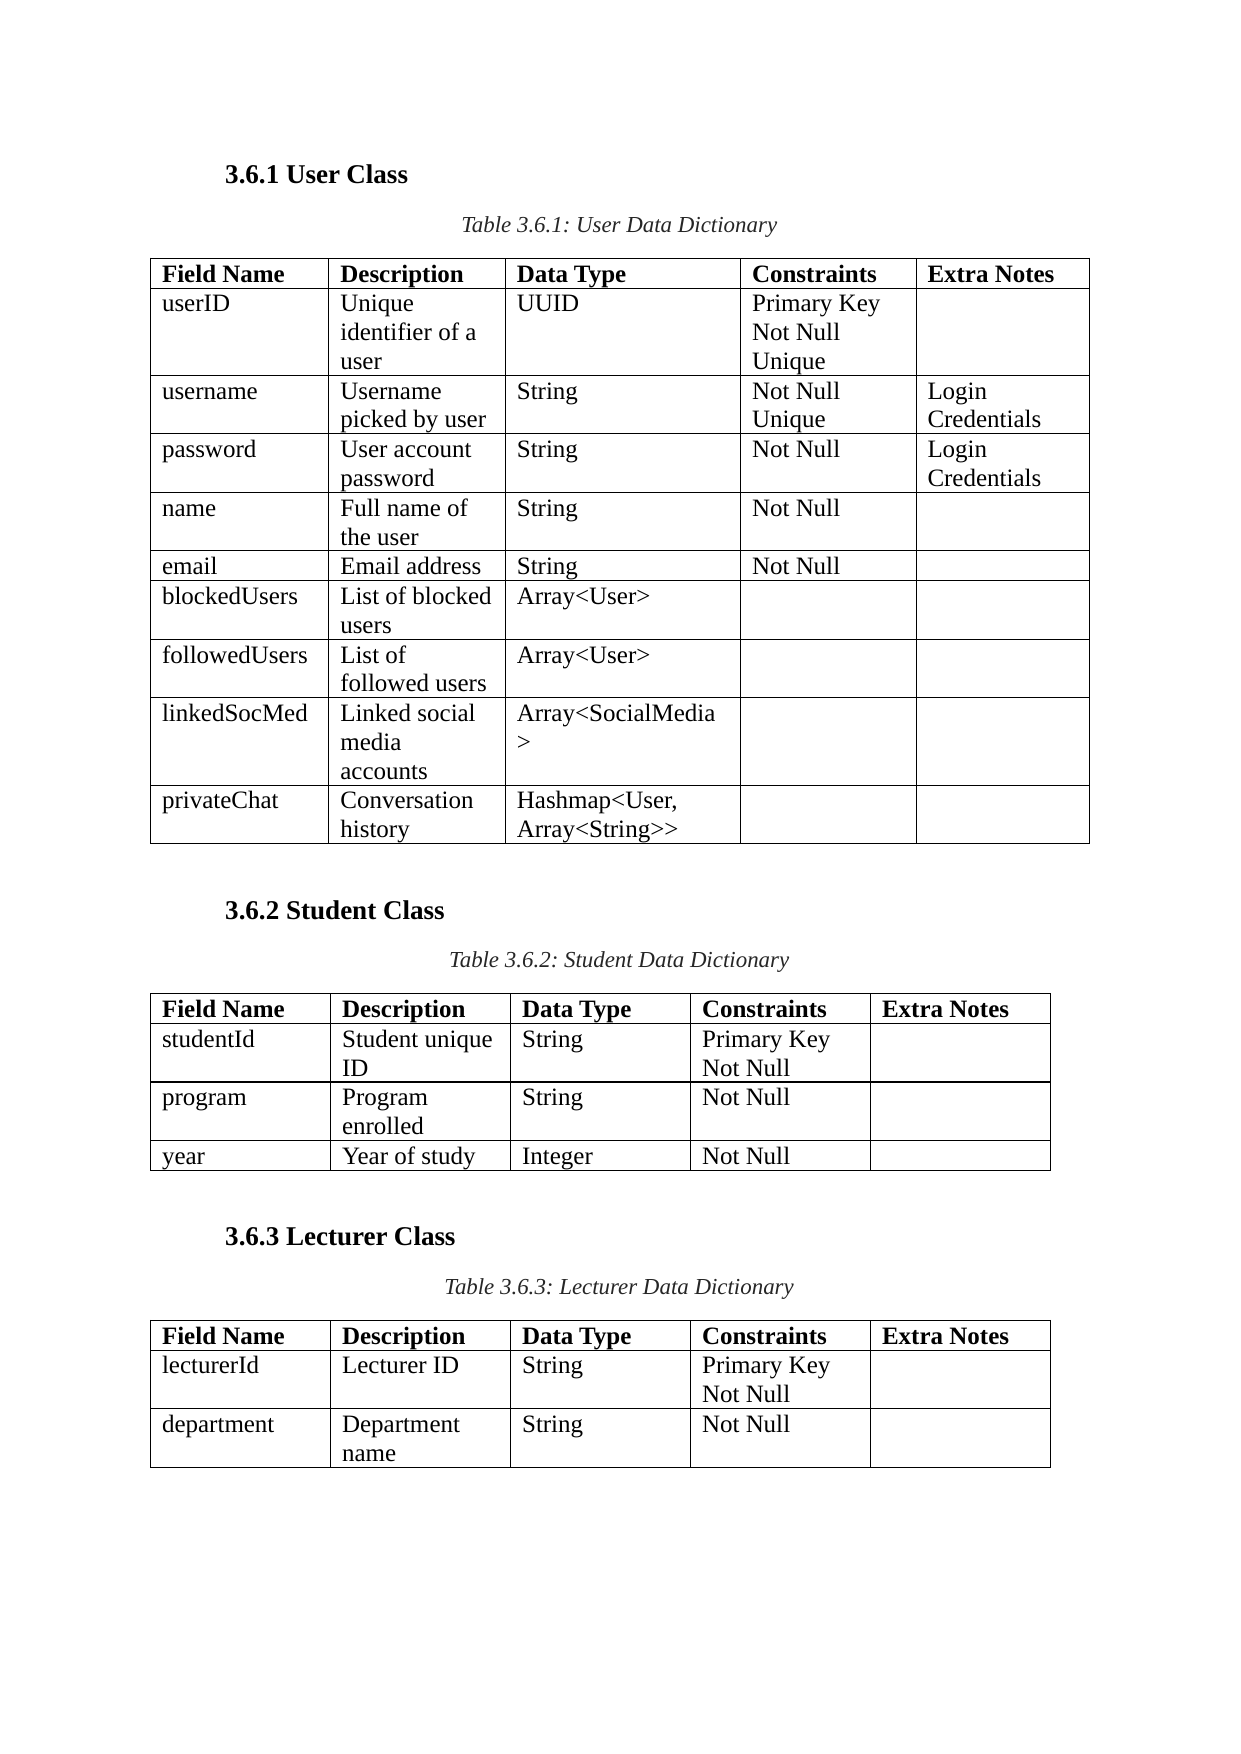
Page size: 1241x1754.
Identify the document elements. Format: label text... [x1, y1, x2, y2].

table_header Extra Notes [871, 1321, 1050, 1349]
table_header Description [331, 994, 510, 1023]
table_cell username [151, 376, 328, 433]
table_cell [917, 289, 1089, 375]
table_header Constraints [691, 994, 870, 1023]
table_header Description [329, 259, 505, 287]
table_cell String [506, 376, 740, 433]
table_cell String [506, 434, 740, 492]
table_cell Year of study [331, 1141, 510, 1170]
table_cell String [506, 493, 740, 550]
table_cell Array<User> [506, 581, 740, 639]
table_cell [741, 698, 916, 784]
table_cell Email address [329, 551, 505, 580]
table_cell [741, 640, 916, 697]
table_cell Primary Key Not Null Unique [741, 289, 916, 375]
table_cell UUID [506, 289, 740, 375]
table_cell Not Null Unique [741, 376, 916, 433]
table_header Field Name [151, 259, 328, 287]
table_cell program [151, 1083, 330, 1140]
table_cell [871, 1083, 1050, 1140]
table_cell name [151, 493, 328, 550]
table_cell Array<User> [506, 640, 740, 697]
subtitle 3.6.1 User Class [150, 158, 1090, 189]
table_cell Not Null [691, 1141, 870, 1170]
table_cell [871, 1351, 1050, 1408]
table_cell year [151, 1141, 330, 1170]
table_cell Not Null [691, 1083, 870, 1140]
table_header Field Name [151, 994, 330, 1023]
table_cell Student unique ID [331, 1024, 510, 1081]
table_cell Array<SocialMedia> [506, 698, 740, 784]
table_header Extra Notes [871, 994, 1050, 1023]
table_cell Not Null [741, 434, 916, 492]
subtitle 3.6.3 Lecturer Class [150, 1220, 1090, 1252]
table_cell Primary Key Not Null [691, 1351, 870, 1408]
table_cell password [151, 434, 328, 492]
table_cell Login Credentials [917, 434, 1089, 492]
table_cell userID [151, 289, 328, 375]
table_cell Not Null [741, 493, 916, 550]
table_cell Login Credentials [917, 376, 1089, 433]
text Table 3.6.2: Student Data Dictionary [150, 946, 1090, 972]
table_cell Department name [331, 1409, 510, 1467]
table_header Constraints [741, 259, 916, 287]
table_cell Full name of the user [329, 493, 505, 550]
table_cell [917, 640, 1089, 697]
table_header Extra Notes [917, 259, 1089, 287]
table_cell String [511, 1409, 690, 1467]
table_cell email [151, 551, 328, 580]
table_cell Unique identifier of a user [329, 289, 505, 375]
table_cell Integer [511, 1141, 690, 1170]
table_cell [917, 493, 1089, 550]
table_cell String [511, 1024, 690, 1081]
table_cell [871, 1409, 1050, 1467]
table_header Field Name [151, 1321, 330, 1349]
table_cell List of blocked users [329, 581, 505, 639]
text Table 3.6.3: Lecturer Data Dictionary [150, 1273, 1090, 1299]
text Table 3.6.1: User Data Dictionary [150, 211, 1090, 237]
table_cell [917, 786, 1089, 843]
table_cell Lecturer ID [331, 1351, 510, 1408]
table_cell Hashmap<User, Array<String>> [506, 786, 740, 843]
table_cell department [151, 1409, 330, 1467]
table_cell Program enrolled [331, 1083, 510, 1140]
table_cell [917, 698, 1089, 784]
table_cell String [511, 1083, 690, 1140]
table_header Constraints [691, 1321, 870, 1349]
table_cell [741, 581, 916, 639]
table_cell [917, 551, 1089, 580]
table_cell [917, 581, 1089, 639]
table_cell Primary Key Not Null [691, 1024, 870, 1081]
table_cell [871, 1141, 1050, 1170]
table_cell lecturerId [151, 1351, 330, 1408]
table_cell studentId [151, 1024, 330, 1081]
table_cell Username picked by user [329, 376, 505, 433]
table_cell Not Null [741, 551, 916, 580]
table_cell Conversation history [329, 786, 505, 843]
table_cell String [511, 1351, 690, 1408]
table_cell List of followed users [329, 640, 505, 697]
table_header Description [331, 1321, 510, 1349]
table_cell [871, 1024, 1050, 1081]
table_header Data Type [511, 994, 690, 1023]
table_header Data Type [506, 259, 740, 287]
table_cell linkedSocMed [151, 698, 328, 784]
table_cell User account password [329, 434, 505, 492]
table_cell followedUsers [151, 640, 328, 697]
table_header Data Type [511, 1321, 690, 1349]
table_cell String [506, 551, 740, 580]
table_cell Linked social media accounts [329, 698, 505, 784]
table_cell privateChat [151, 786, 328, 843]
subtitle 3.6.2 Student Class [150, 894, 1090, 925]
table_cell Not Null [691, 1409, 870, 1467]
table_cell blockedUsers [151, 581, 328, 639]
table_cell [741, 786, 916, 843]
